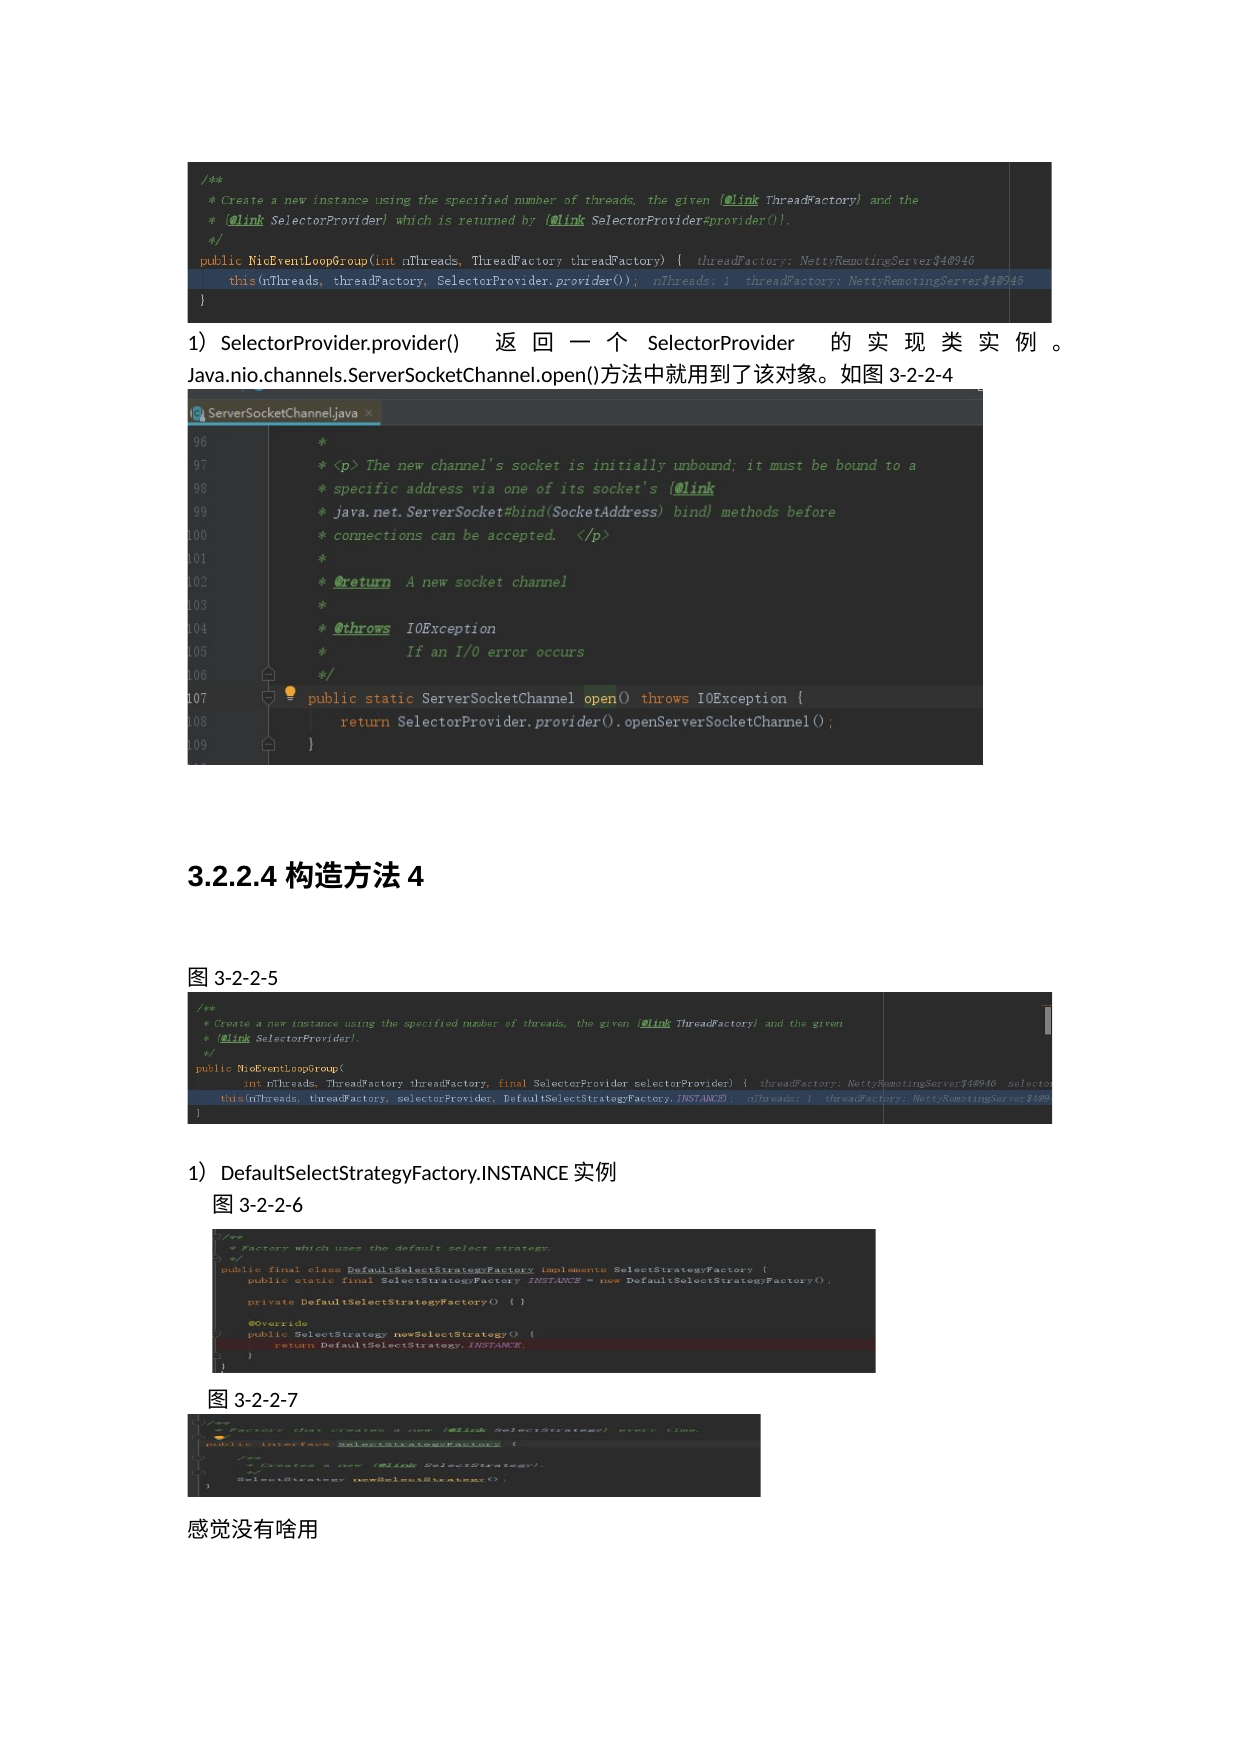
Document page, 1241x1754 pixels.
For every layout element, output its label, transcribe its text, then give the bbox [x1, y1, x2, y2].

picture [187, 389, 983, 765]
picture [212, 1229, 876, 1373]
list 感觉没有啥用 [187, 1512, 1053, 1544]
list 图3-2-2-6 [187, 1187, 1053, 1219]
list SelectorProvider.provider() 返回一个SelectorProvider 的实现类实例。Java.nio.channels.ServerSocketChannel.open()方法中就用到了该对象。如图3-2-2-4 [187, 324, 1053, 389]
picture [187, 162, 1052, 323]
list DefaultSelectStrategyFactory.INSTANCE实例 [187, 1154, 1053, 1187]
picture [187, 992, 1053, 1124]
list 图3-2-2-7 [187, 1382, 1053, 1414]
subtitle 3.2.2.4 构造方法4 [187, 841, 1053, 906]
picture [187, 1414, 761, 1497]
list 图3-2-2-5 [187, 959, 1053, 992]
